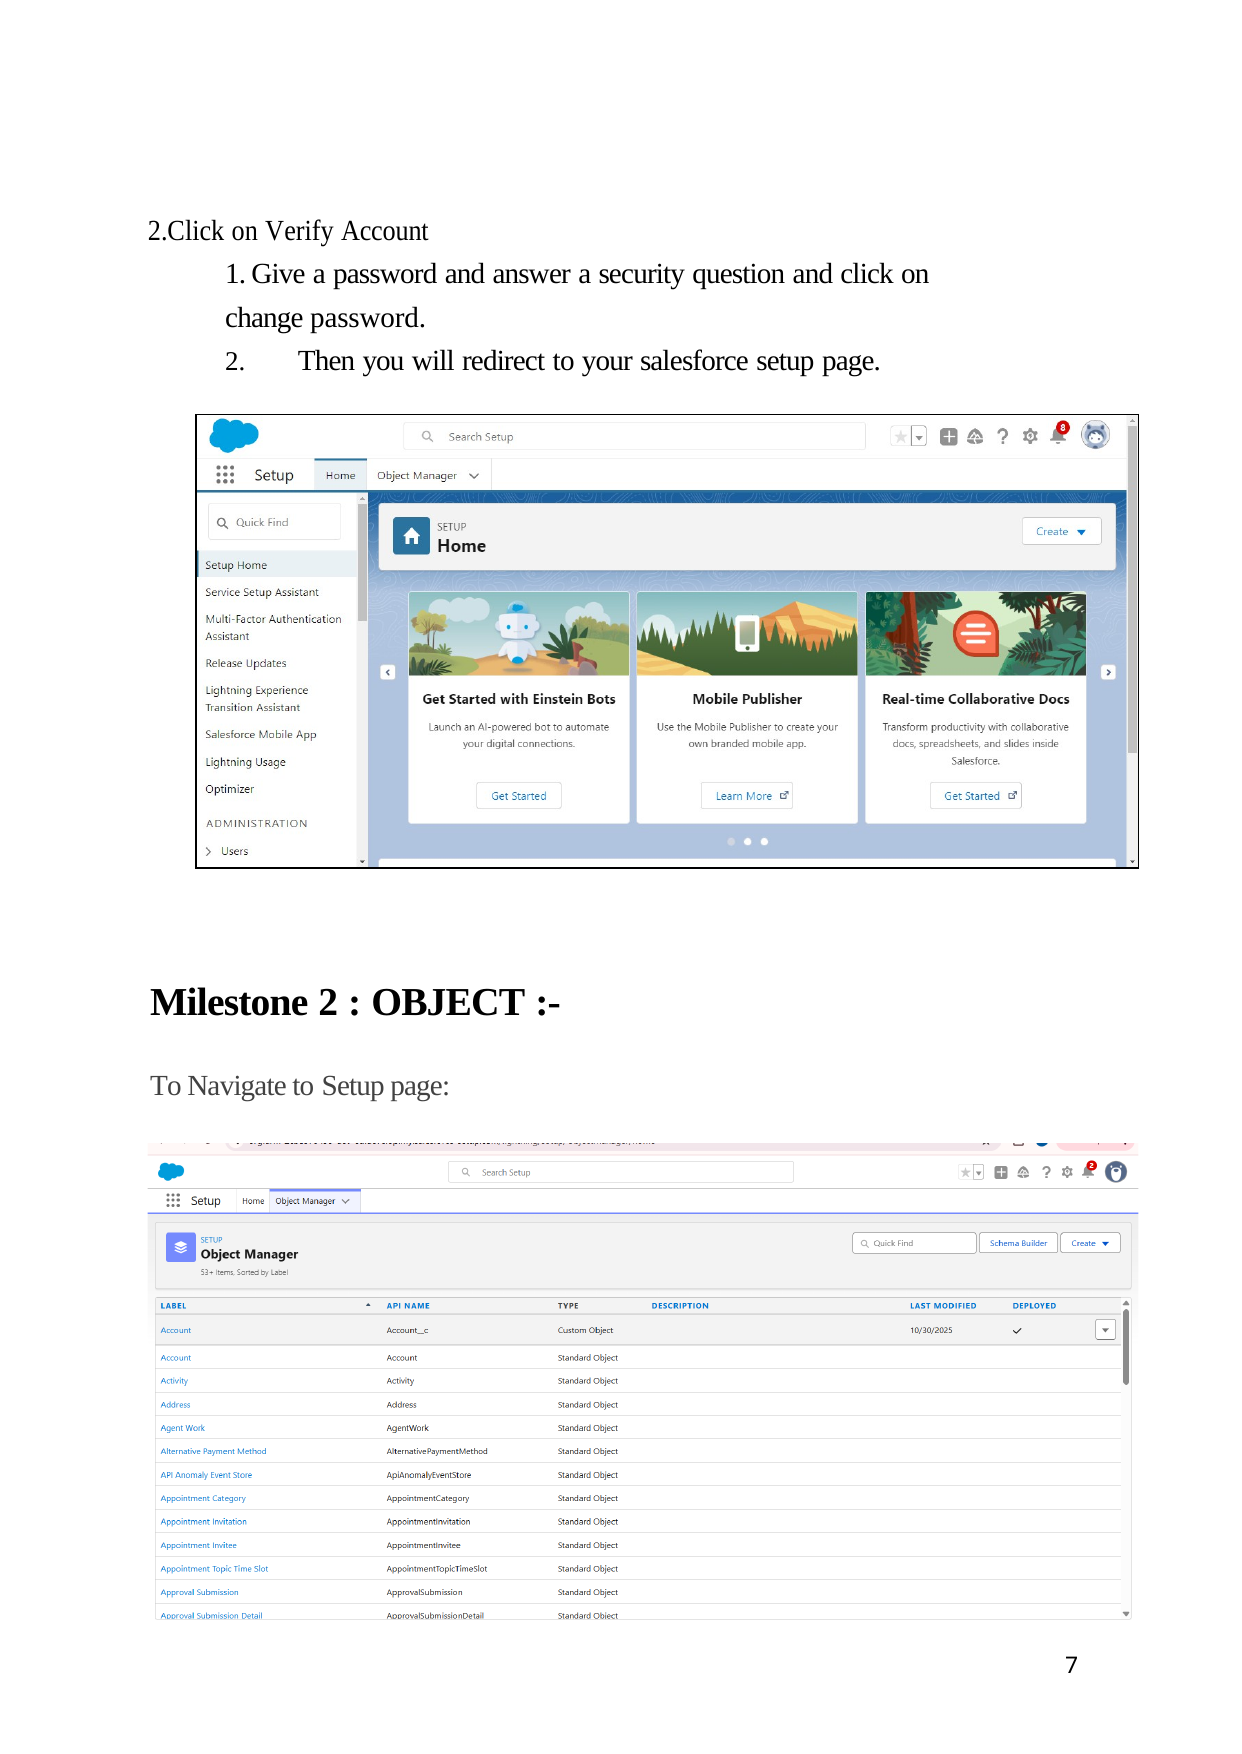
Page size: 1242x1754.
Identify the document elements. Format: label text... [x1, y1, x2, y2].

text To Navigate to Setup page: [150, 1068, 1138, 1102]
picture [197, 415, 1138, 867]
subtitle Milestone 2 : OBJECT :- [150, 979, 1138, 1024]
text 2.Click on Verify Account [148, 213, 1138, 246]
list Then you will redirect to your salesforce setup page. [225, 344, 1138, 377]
list Give a password and answer a security question and click on change password. [225, 257, 998, 334]
picture [147, 1143, 1139, 1626]
